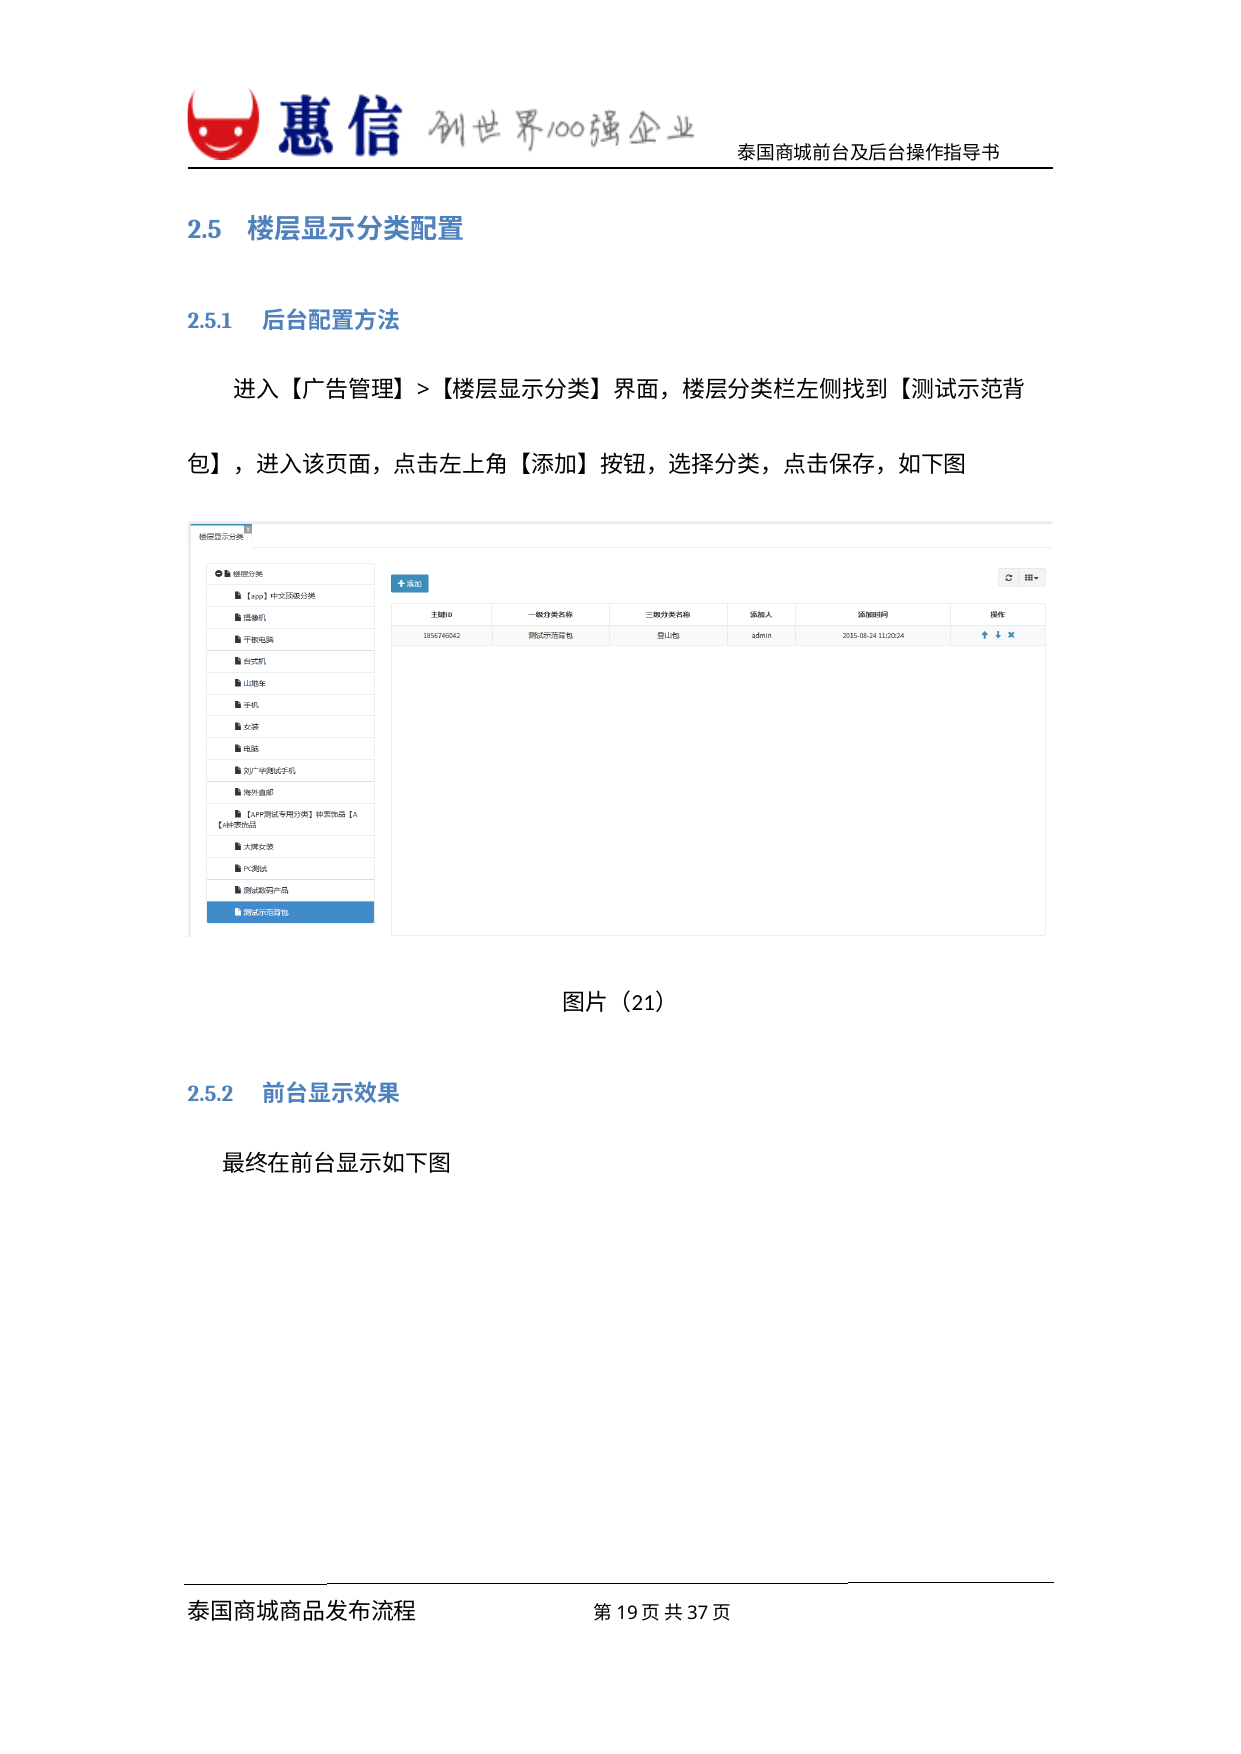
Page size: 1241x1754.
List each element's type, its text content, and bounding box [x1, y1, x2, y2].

subtitle 楼层显示分类配置 [187, 194, 1053, 259]
text 图片（21） [187, 968, 1053, 1033]
picture [187, 521, 1053, 937]
subtitle 后台配置方法 [187, 286, 1053, 351]
subtitle 前台显示效果 [187, 1059, 1053, 1124]
text 最终在前台显示如下图 [187, 1129, 1053, 1194]
text 进入【广告管理】>【楼层显示分类】界面，楼层分类栏左侧找到【测试示范背包】，进入该页面，点击左上角【添加】按钮，选择分类，点击保存，如下图 [187, 356, 1053, 495]
picture [187, 88, 695, 160]
